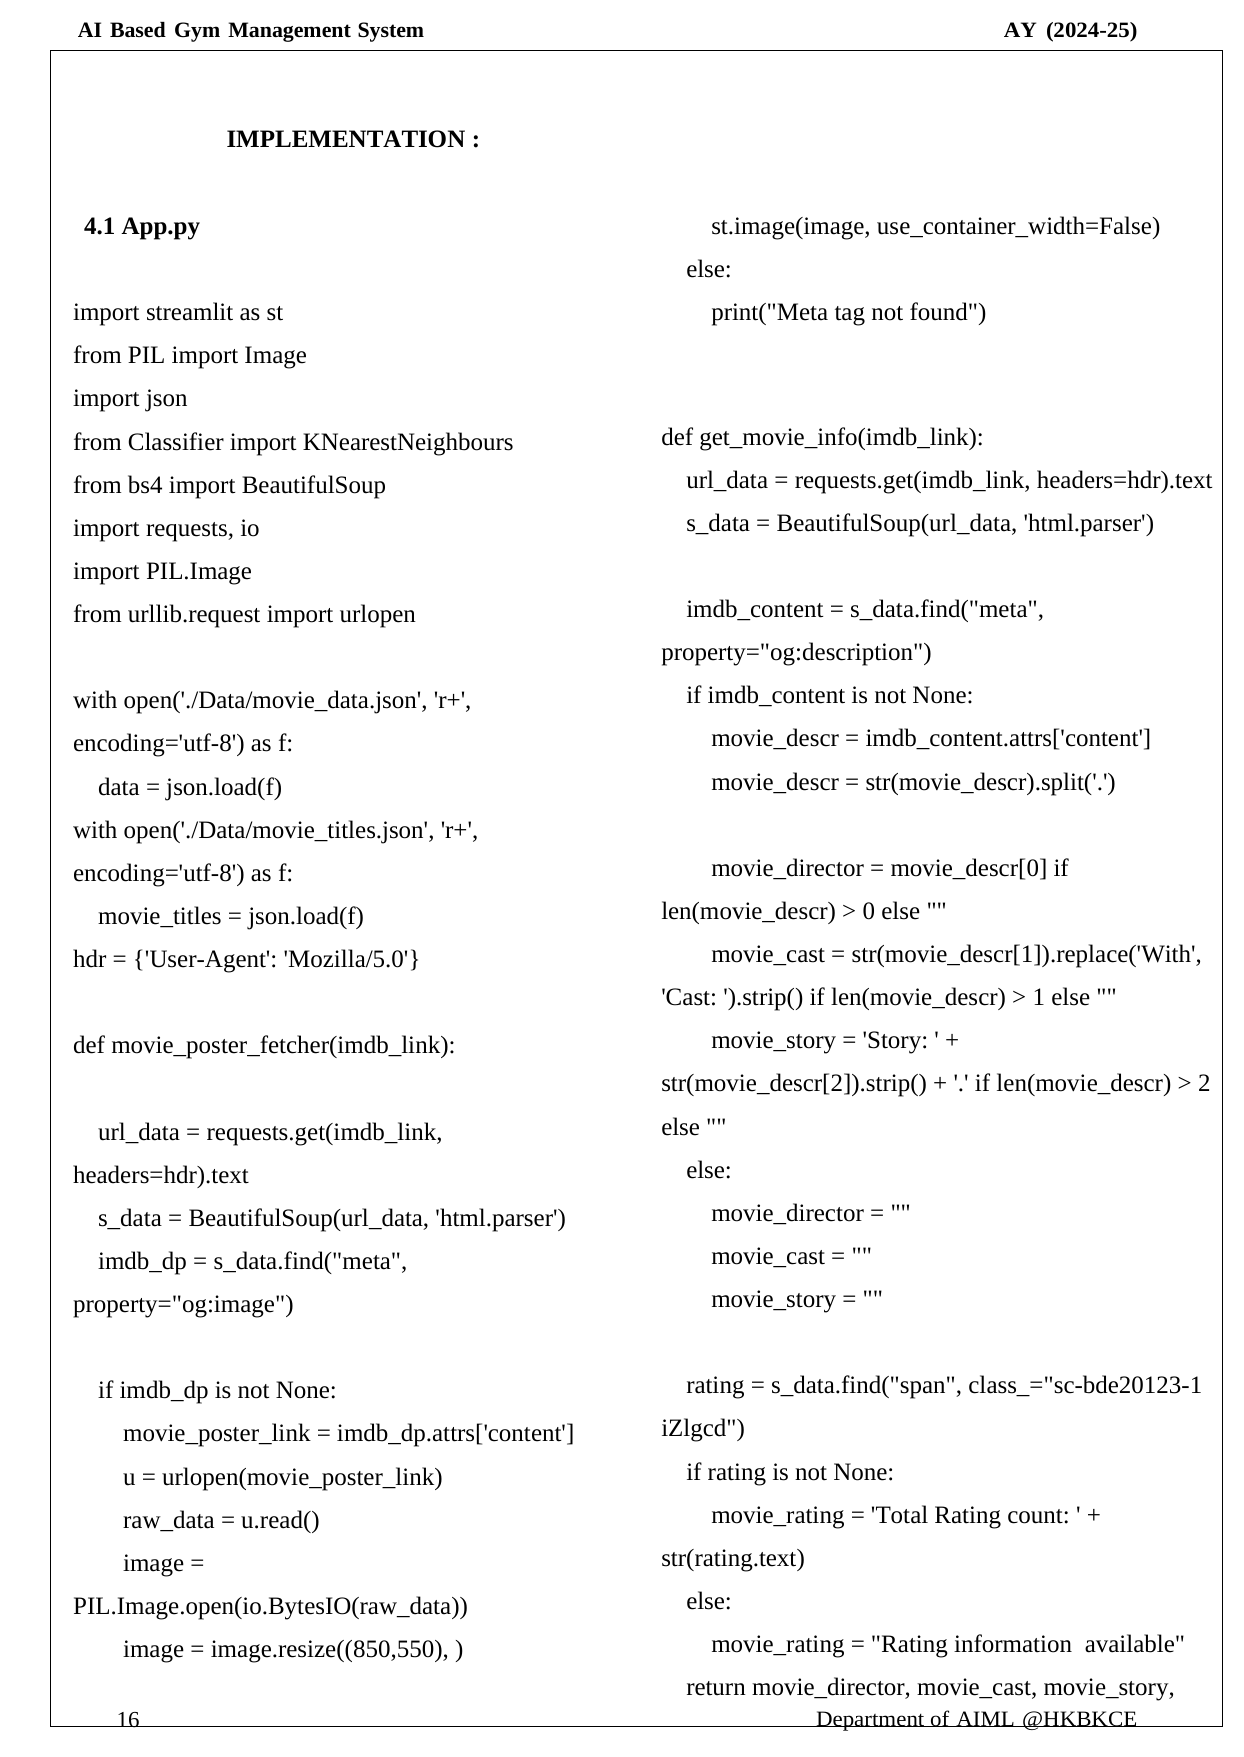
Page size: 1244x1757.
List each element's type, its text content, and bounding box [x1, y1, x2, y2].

text with open('./Data/movie_titles.json', 'r+', encoding='utf-8') as f: [73, 815, 605, 887]
text return movie_director, movie_cast, movie_story, movie_rating [661, 1672, 1222, 1701]
text hdr = {'User-Agent': 'Mozilla/5.0'} [73, 944, 605, 973]
text movie_story = 'Story: ' + str(movie_descr[2]).strip() + '.' if len(movie_descr) > 2 else "" [661, 1025, 1222, 1140]
text rating = s_data.find("span", class_="sc-bde20123-1 iZlgcd") [661, 1370, 1222, 1442]
text else: [661, 254, 1222, 283]
text st.image(image, use_container_width=False) [661, 211, 1222, 239]
text else: [661, 1155, 1222, 1183]
text movie_director = movie_descr[0] if len(movie_descr) > 0 else "" [661, 853, 1222, 925]
text import streamlit as st [73, 297, 605, 326]
text movie_story = "" [661, 1284, 1222, 1313]
text from PIL import Image [73, 340, 605, 369]
text s_data = BeautifulSoup(url_data, 'html.parser') [661, 508, 1222, 537]
subtitle IMPLEMENTATION : [226, 124, 1222, 152]
text import json [73, 383, 605, 412]
text imdb_dp = s_data.find("meta", property="og:image") [73, 1246, 605, 1318]
text movie_cast = str(movie_descr[1]).replace('With', 'Cast: ').strip() if len(movie_descr) > 1 else "" [661, 939, 1222, 1011]
text from Classifier import KNearestNeighbours [73, 427, 605, 455]
text movie_titles = json.load(f) [73, 901, 605, 930]
text url_data = requests.get(imdb_link, headers=hdr).text [73, 1117, 605, 1188]
text u = urlopen(movie_poster_link) [73, 1462, 605, 1490]
text movie_poster_link = imdb_dp.attrs['content'] [73, 1418, 605, 1447]
text if rating is not None: [661, 1457, 1222, 1485]
text data = json.load(f) [73, 772, 605, 800]
text imdb_content = s_data.find("meta", property="og:description") [661, 594, 1222, 666]
text def get_movie_info(imdb_link): [661, 422, 1222, 450]
text movie_cast = "" [661, 1241, 1222, 1270]
list App.py [84, 211, 605, 239]
text with open('./Data/movie_data.json', 'r+', encoding='utf-8') as f: [73, 685, 605, 757]
text import PIL.Image [73, 556, 605, 585]
text import requests, io [73, 513, 605, 542]
text if imdb_content is not None: [661, 680, 1222, 709]
text def movie_poster_fetcher(imdb_link): [73, 1030, 605, 1059]
text else: [661, 1586, 1222, 1615]
text movie_director = "" [661, 1198, 1222, 1227]
text url_data = requests.get(imdb_link, headers=hdr).text [661, 465, 1222, 493]
text movie_rating = "Rating information available" [661, 1629, 1222, 1658]
text image = PIL.Image.open(io.BytesIO(raw_data)) [73, 1548, 605, 1620]
text from urllib.request import urlopen [73, 599, 605, 628]
text from bs4 import BeautifulSoup [73, 470, 605, 498]
text movie_descr = str(movie_descr).split('.') [661, 767, 1222, 795]
text movie_rating = 'Total Rating count: ' + str(rating.text) [661, 1500, 1222, 1572]
text movie_descr = imdb_content.attrs['content'] [661, 723, 1222, 752]
text s_data = BeautifulSoup(url_data, 'html.parser') [73, 1203, 605, 1232]
text raw_data = u.read() [73, 1505, 605, 1533]
text if imdb_dp is not None: [73, 1375, 605, 1404]
text print("Meta tag not found") [661, 297, 1222, 326]
text image = image.resize((850,550), ) [73, 1634, 605, 1663]
